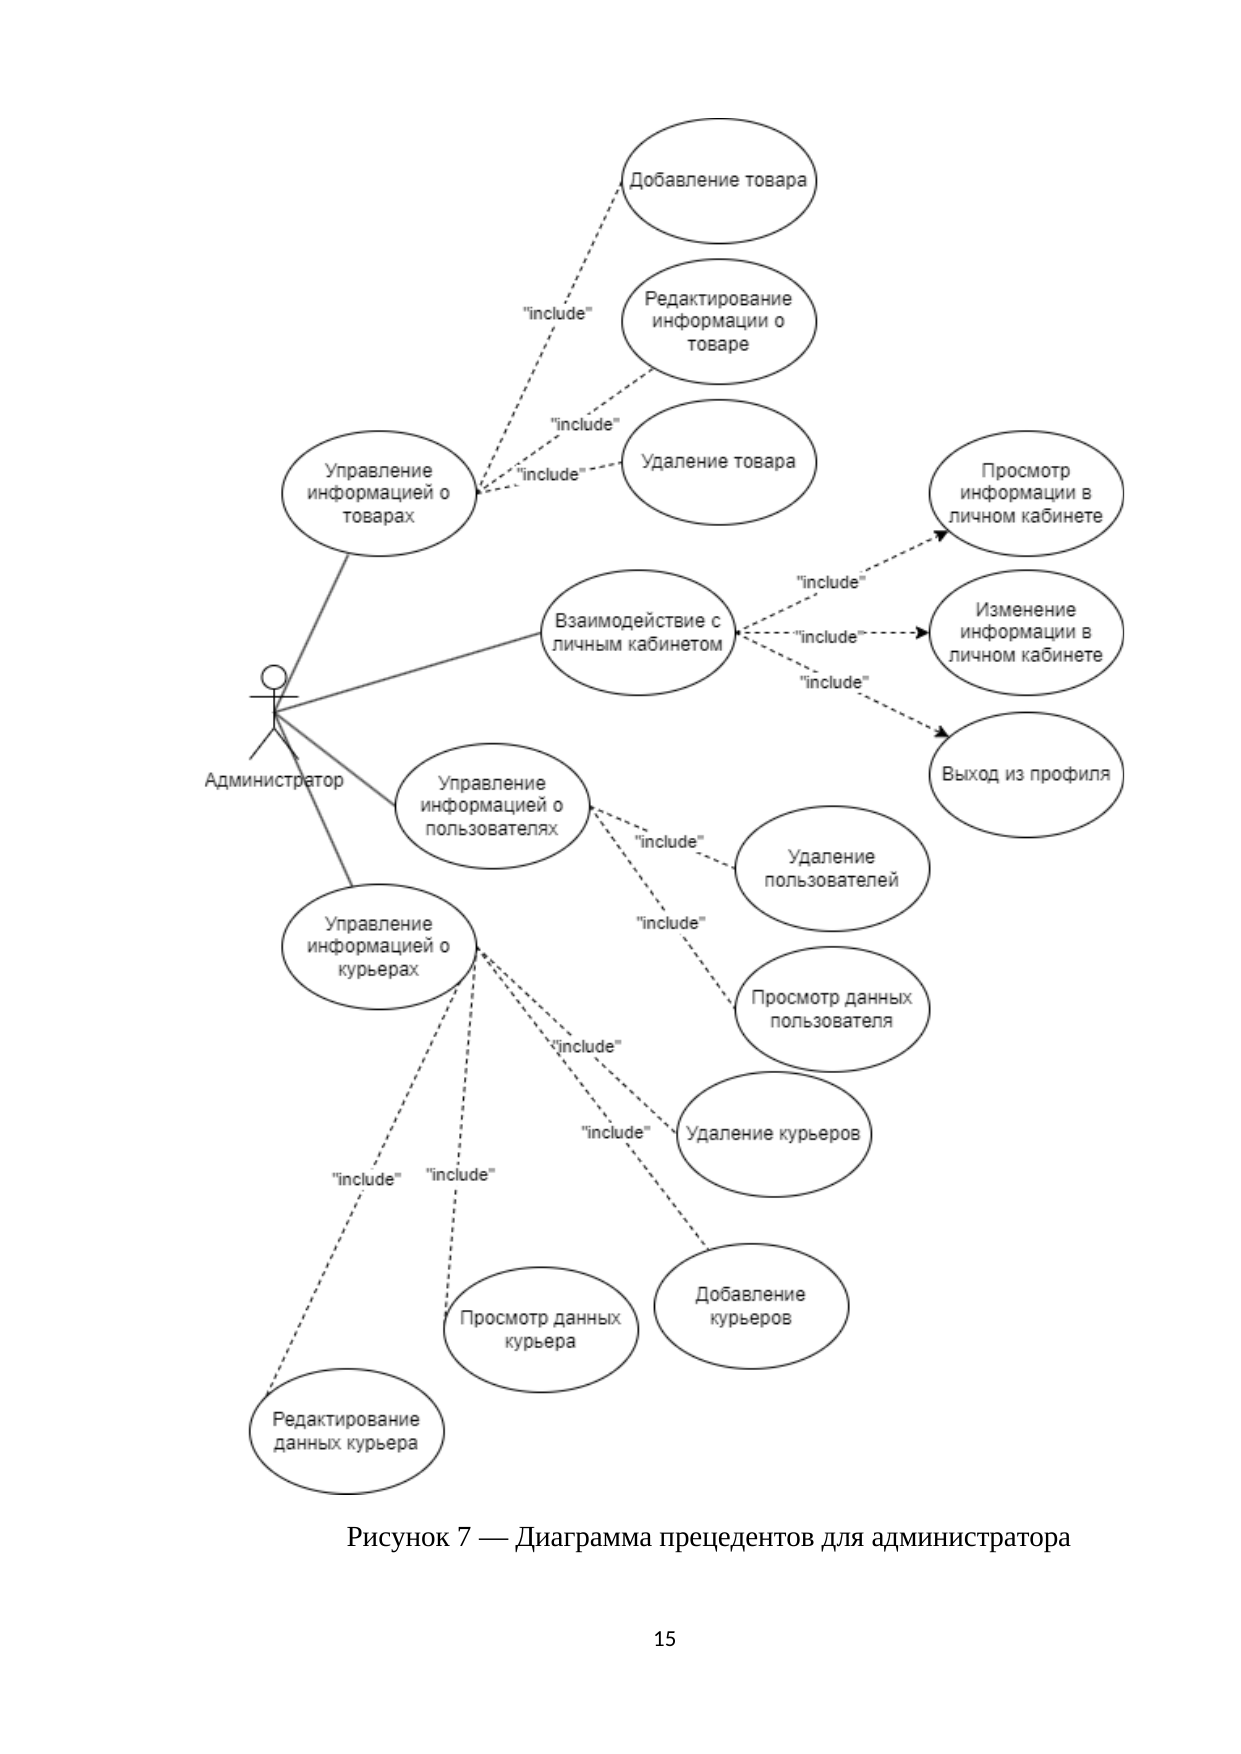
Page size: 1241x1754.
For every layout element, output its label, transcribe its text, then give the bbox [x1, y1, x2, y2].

picture [204, 118, 1125, 1495]
text — Диаграмма прецедентов для администратора [214, 1519, 1152, 1553]
